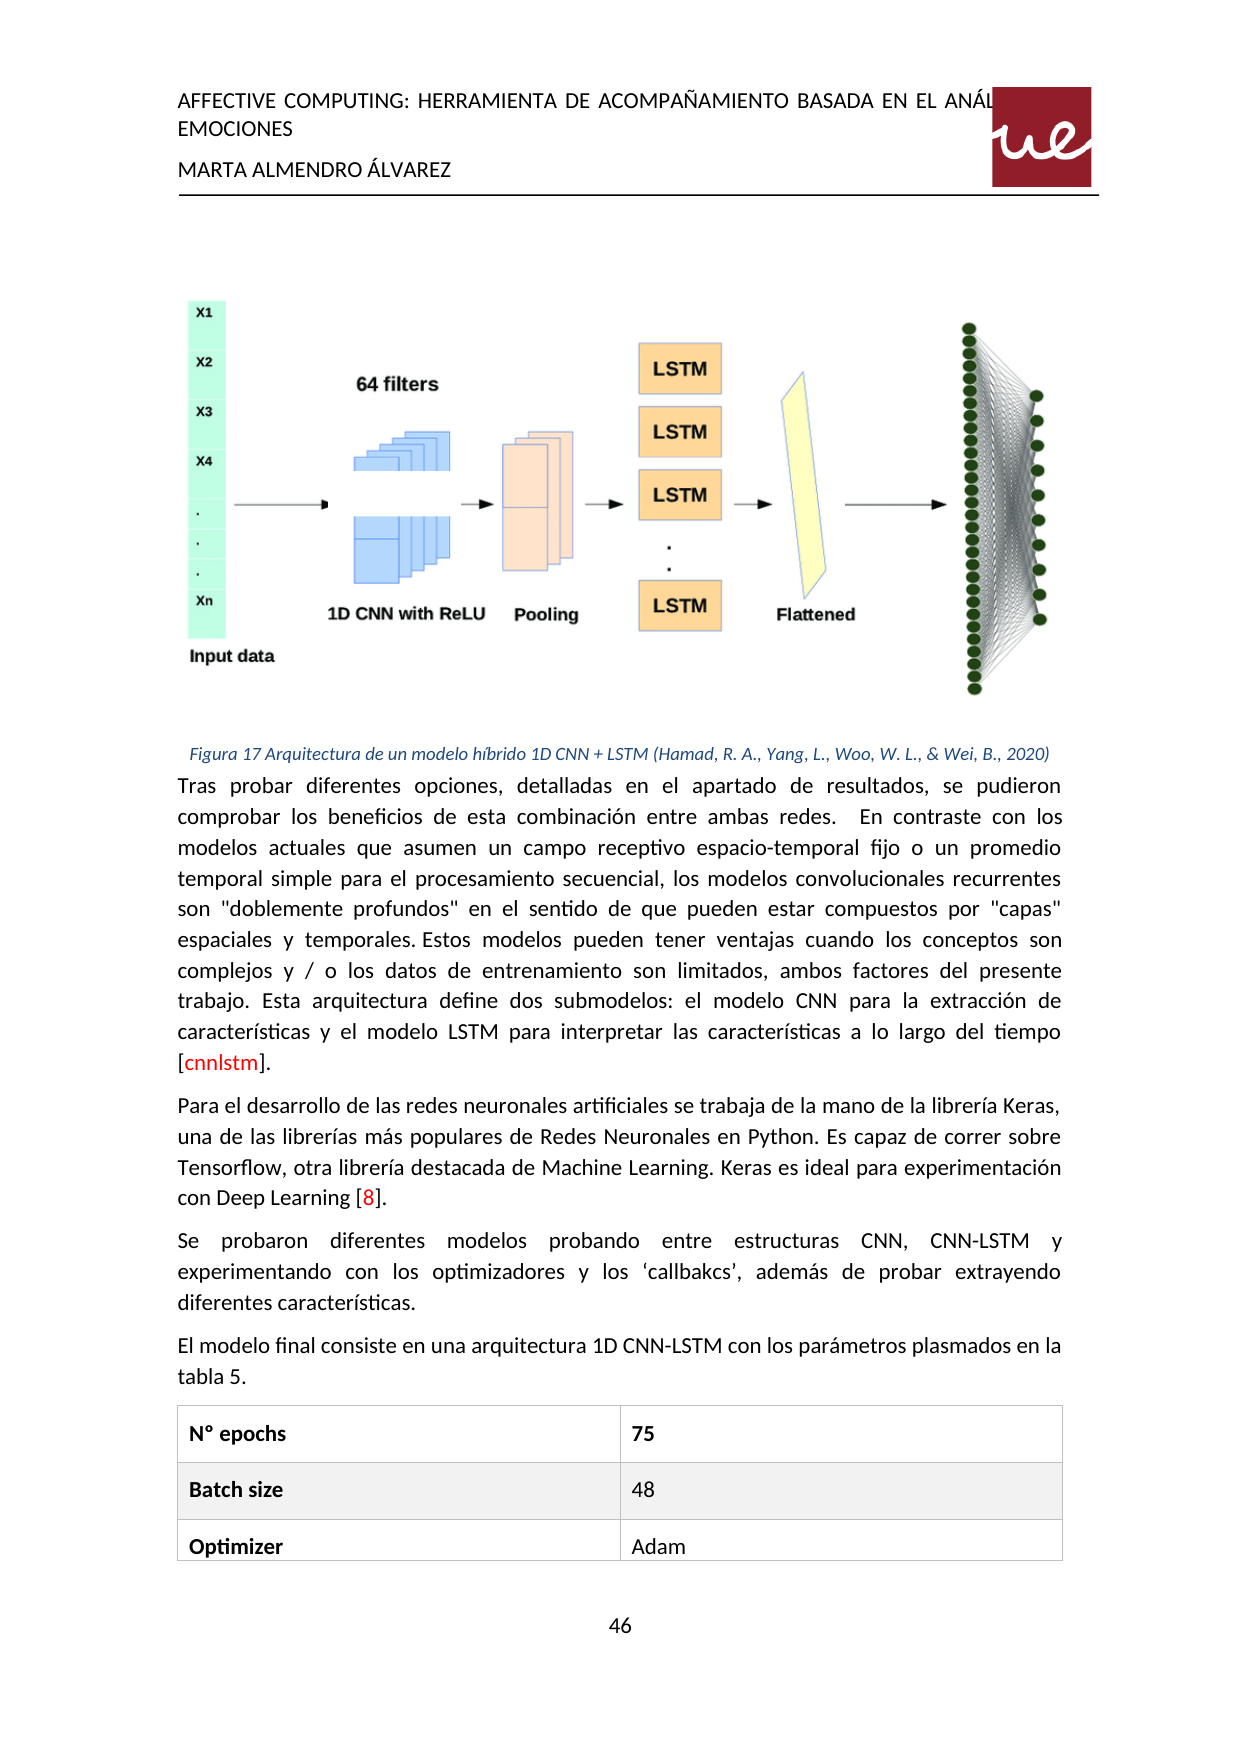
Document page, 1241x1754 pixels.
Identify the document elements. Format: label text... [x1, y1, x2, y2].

table_header Nº epochs [178, 1406, 620, 1462]
table_cell Optimizer [178, 1520, 620, 1560]
picture [178, 236, 1060, 731]
picture [992, 87, 1092, 187]
table_cell Batch size [178, 1463, 620, 1519]
table_header 75 [621, 1406, 1062, 1462]
text Se probaron diferentes modelos probando entre estructuras CNN, CNN-LSTM y experimentando con los optimizadores y los ‘callbakcs’, además de probar extrayendo diferentes características. [177, 1285, 1063, 1316]
text El modelo final consiste en una arquitectura 1D CNN-LSTM con los parámetros plasmados en la tabla 5. [177, 1359, 1063, 1390]
table_cell 48 [621, 1463, 1062, 1519]
text Para el desarrollo de las redes neuronales artificiales se trabaja de la mano de la librería Keras, una de las librerías más populares de Redes Neuronales en Python. Es capaz de correr sobre Tensorflow, otra librería destacada de Machine Learning. Keras es ideal para experimentación con Deep Learning [8]. [177, 1181, 1063, 1211]
table_cell Adam [621, 1520, 1062, 1560]
